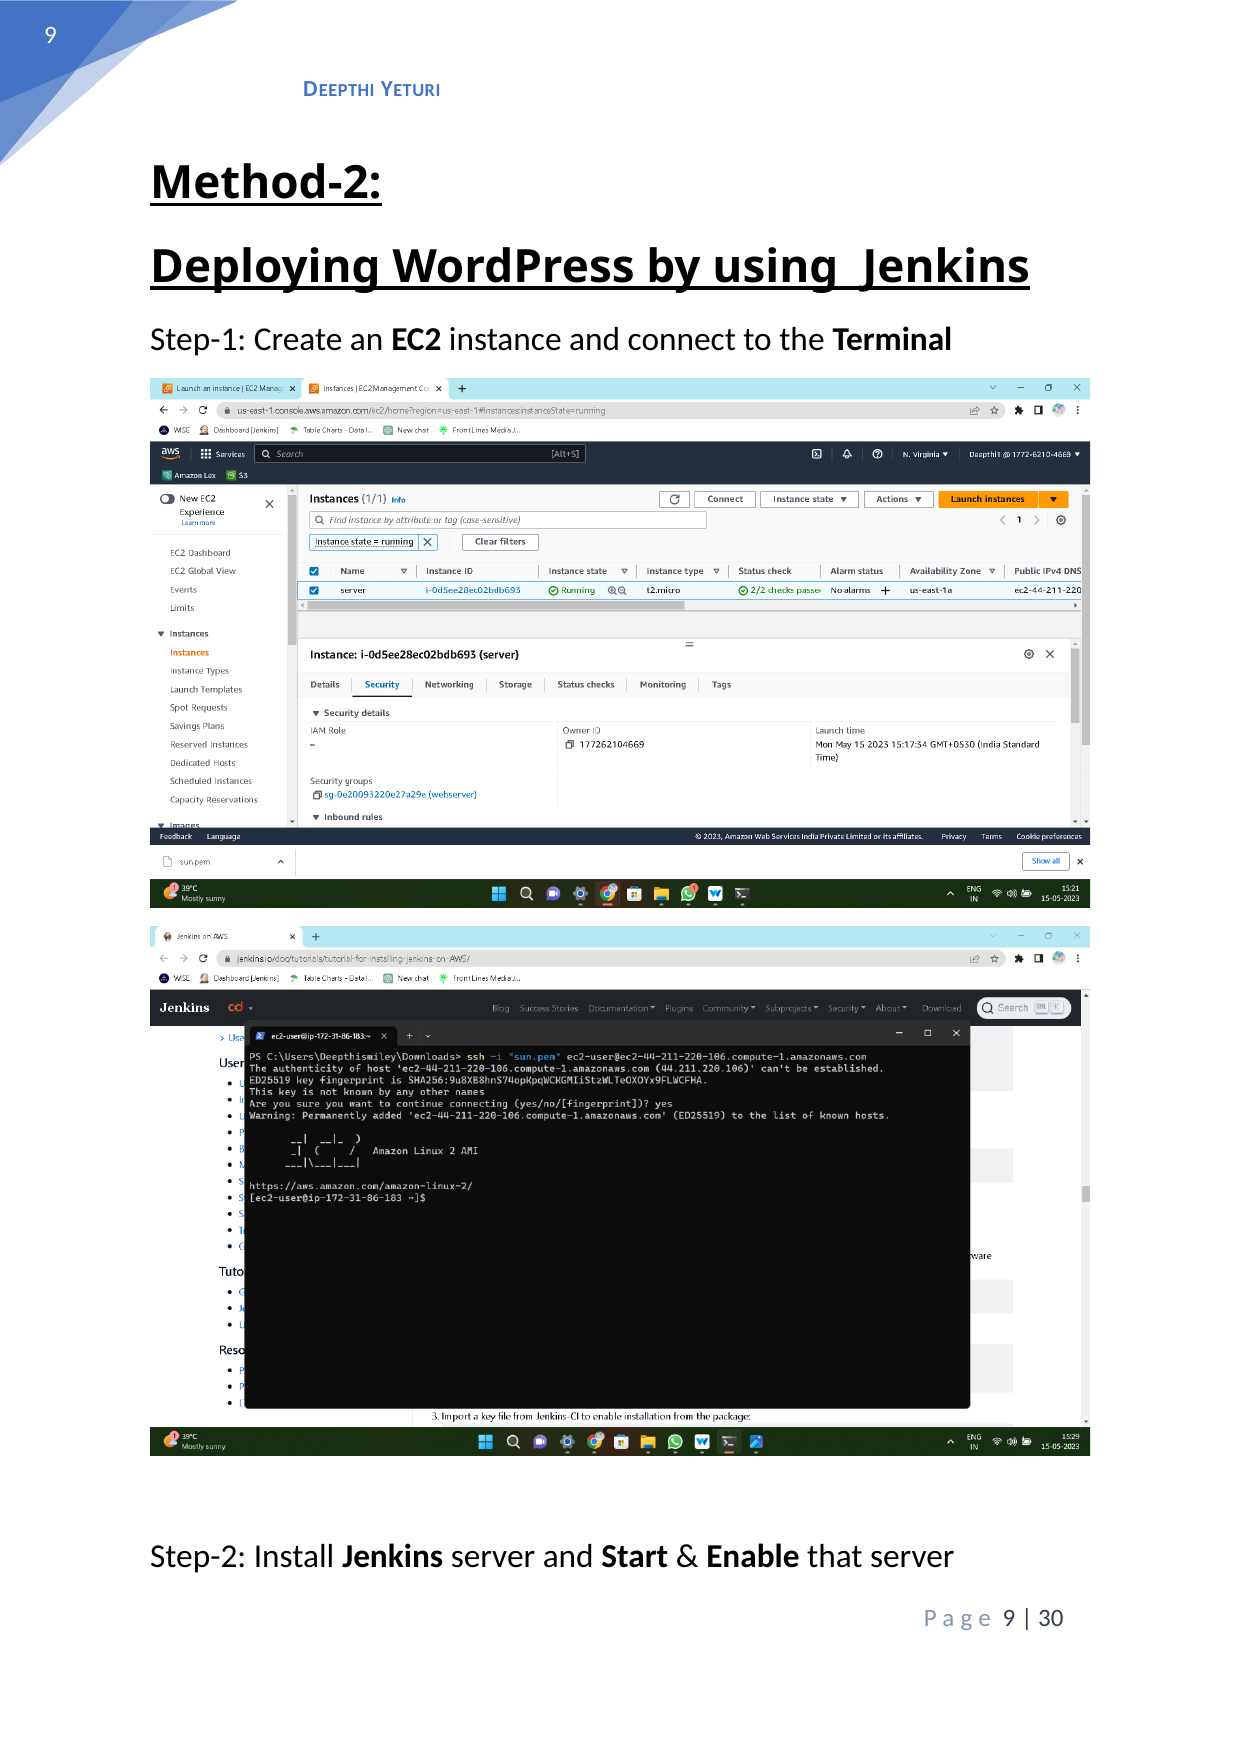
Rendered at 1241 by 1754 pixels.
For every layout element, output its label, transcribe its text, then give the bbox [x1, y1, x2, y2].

picture [150, 926, 1091, 1456]
text Method-2: [150, 150, 1090, 212]
text Step-2: Install Jenkins server and Start & Enable that server [150, 1534, 1090, 1575]
picture [150, 378, 1091, 908]
text Deploying WordPress by using Jenkins [150, 234, 1090, 296]
picture [0, 0, 239, 169]
text Step-1: Create an EC2 instance and connect to the Terminal [150, 318, 1090, 359]
